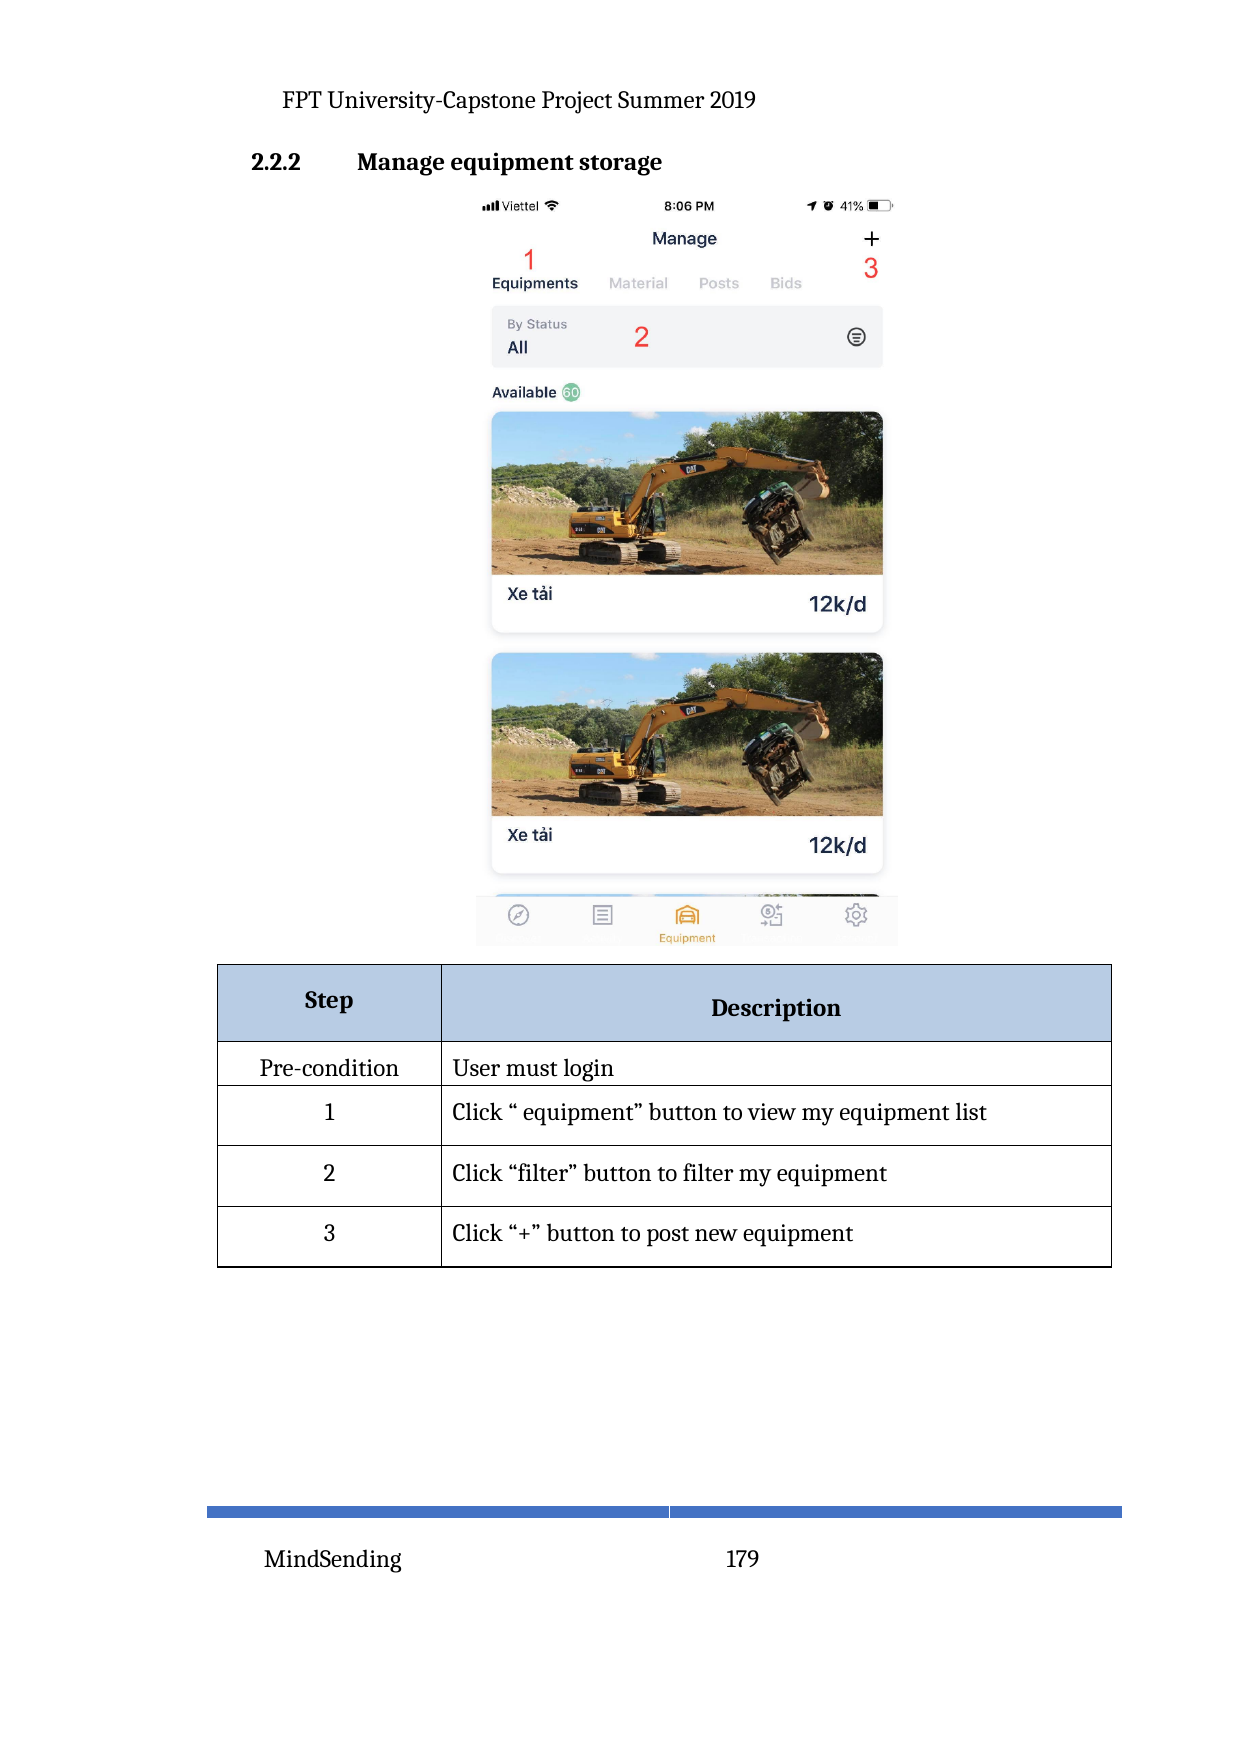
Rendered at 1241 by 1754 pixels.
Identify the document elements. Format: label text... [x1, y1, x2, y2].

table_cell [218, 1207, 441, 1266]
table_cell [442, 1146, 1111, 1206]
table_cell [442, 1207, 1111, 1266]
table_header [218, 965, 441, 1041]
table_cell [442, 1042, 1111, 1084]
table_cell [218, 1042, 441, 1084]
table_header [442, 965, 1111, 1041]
picture [476, 195, 898, 946]
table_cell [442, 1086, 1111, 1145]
subtitle Manage equipment storage [206, 148, 1122, 176]
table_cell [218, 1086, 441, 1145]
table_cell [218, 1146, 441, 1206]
